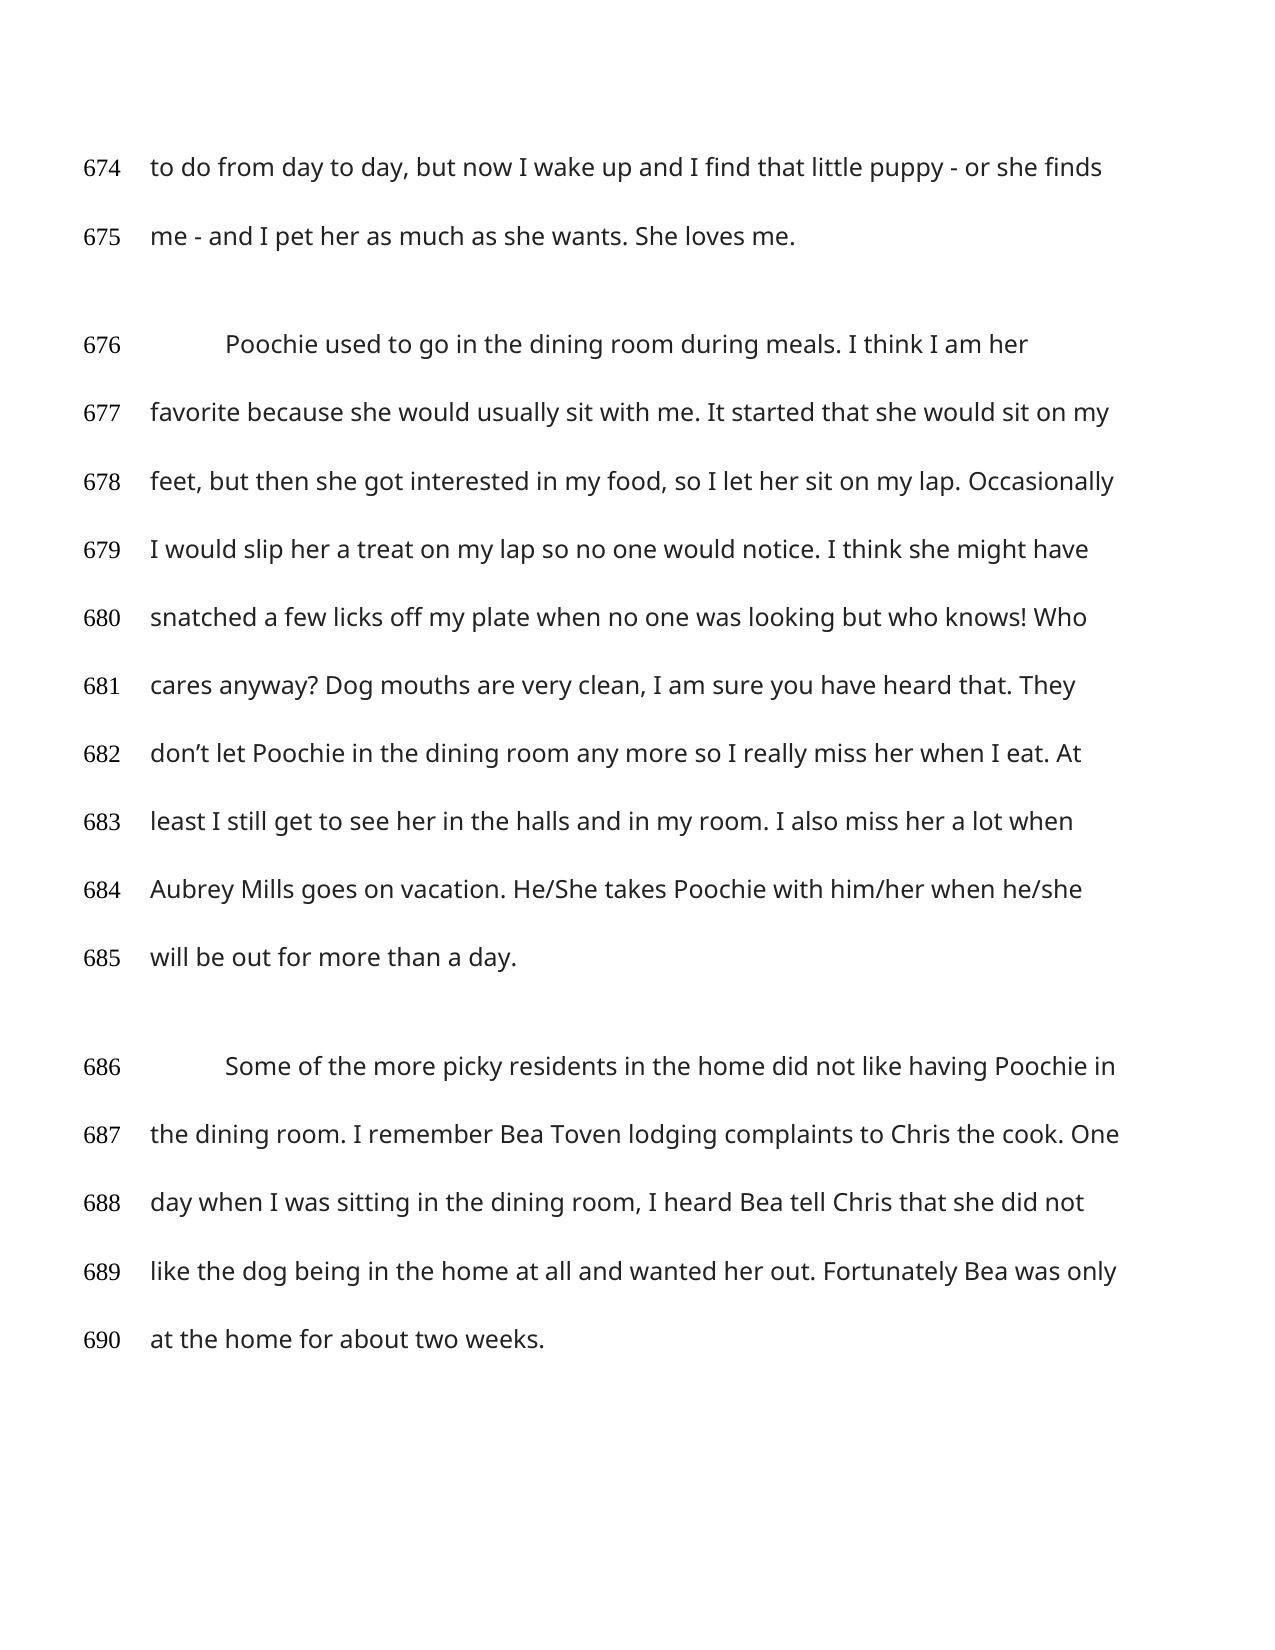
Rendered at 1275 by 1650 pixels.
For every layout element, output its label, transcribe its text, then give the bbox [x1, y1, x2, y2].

text Poochie used to go in the dining room during meals. I think I am her favorite because she would usually sit with me. It started that she would sit on my feet, but then she got interested in my food, so I let her sit on my lap. Occasionally I would slip her a treat on my lap so no one would notice. I think she might have snatched a few licks off my plate when no one was looking but who knows! Who cares anyway? Dog mouths are very clean, I am sure you have heard that. They don’t let Poochie in the dining room any more so I really miss her when I eat. At least I still get to see her in the halls and in my room. I also miss her a lot when Aubrey Mills goes on vacation. He/She takes Poochie with him/her when he/she will be out for more than a day. [150, 327, 1125, 974]
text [150, 150, 1125, 252]
text Some of the more picky residents in the home did not like having Poochie in the dining room. I remember Bea Toven lodging complaints to Chris the cook. One day when I was sitting in the dining room, I heard Bea tell Chris that she did not like the dog being in the home at all and wanted her out. Fortunately Bea was only at the home for about two weeks. [150, 1049, 1125, 1355]
